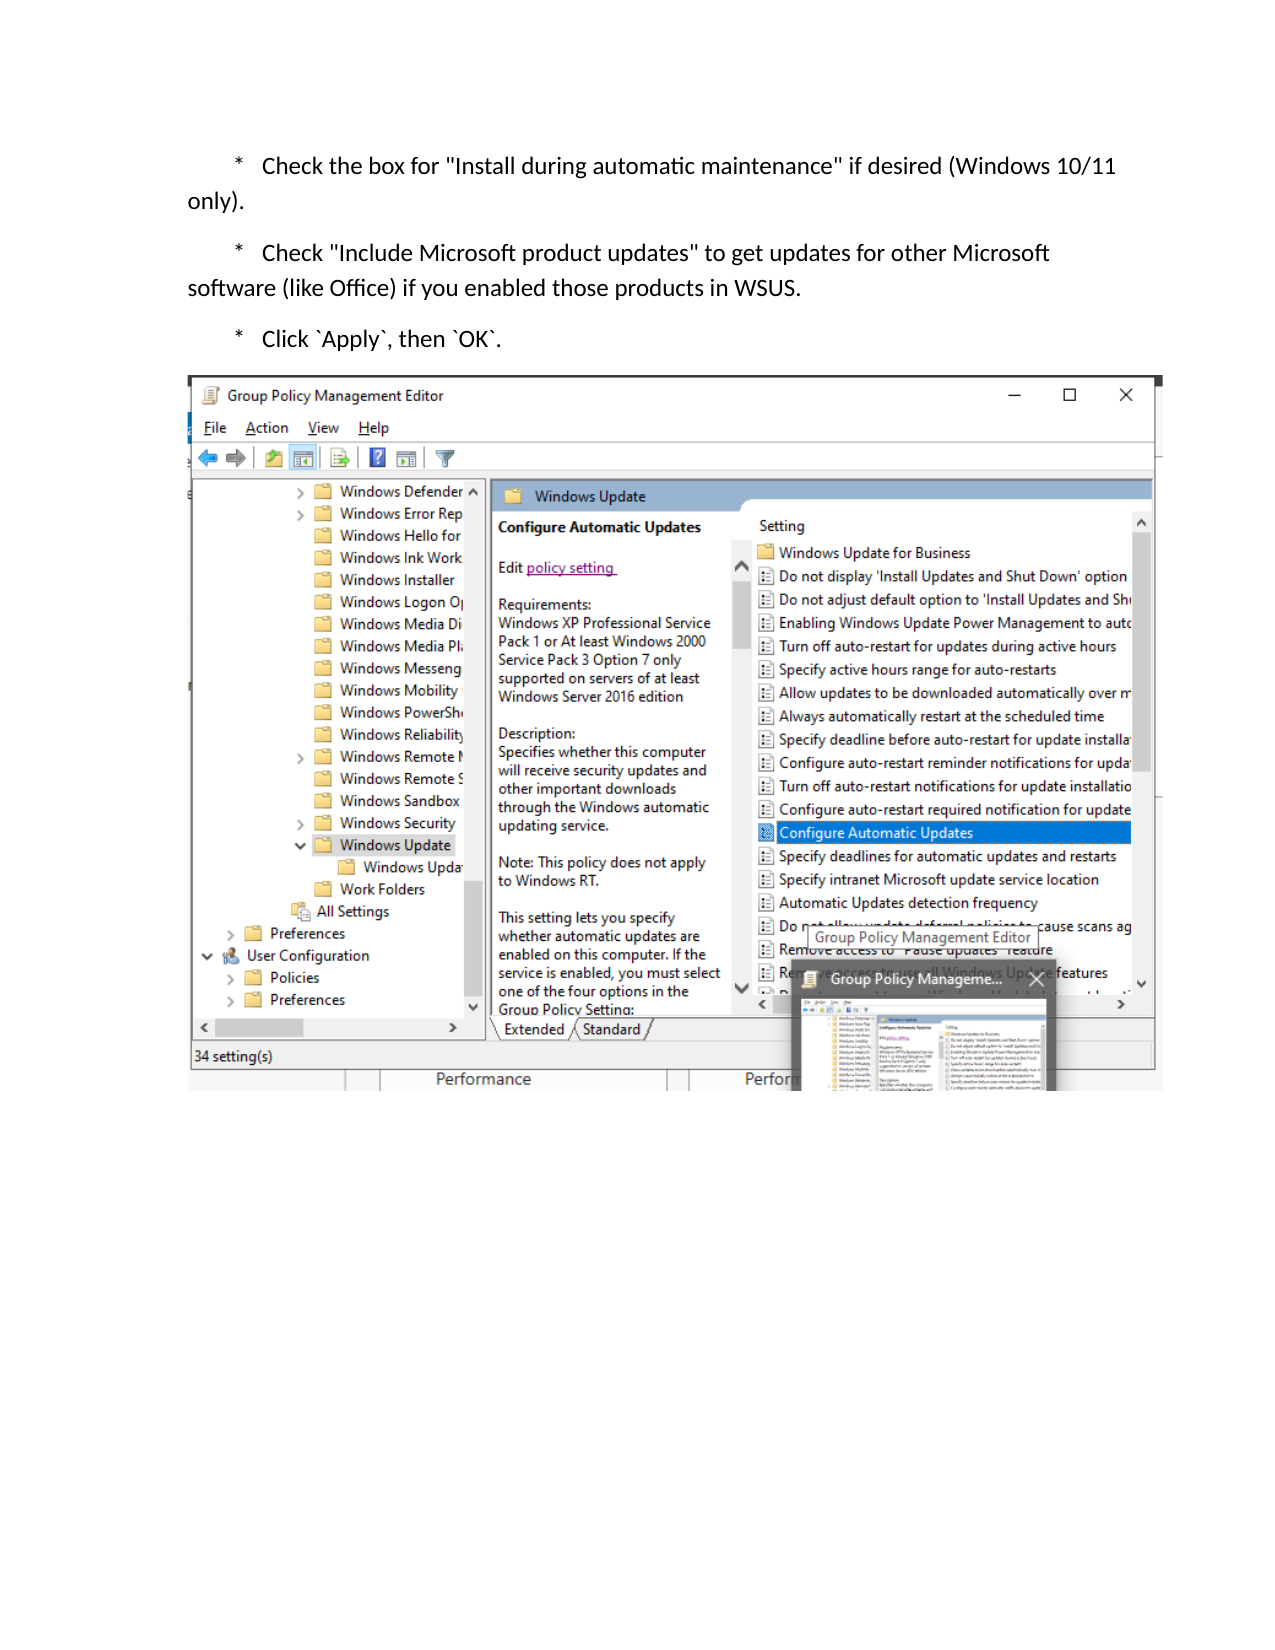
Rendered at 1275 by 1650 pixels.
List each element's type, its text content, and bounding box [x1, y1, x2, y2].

text * Click `Apply`, then `OK`. [187, 323, 1125, 354]
text * Check "Include Microsoft product updates" to get updates for other Microsoft software (like Office) if you enabled those products in WSUS. [187, 237, 1125, 302]
text * Check the box for "Install during automatic maintenance" if desired (Windows 10/11 only). [187, 150, 1125, 216]
picture [187, 375, 1163, 1091]
